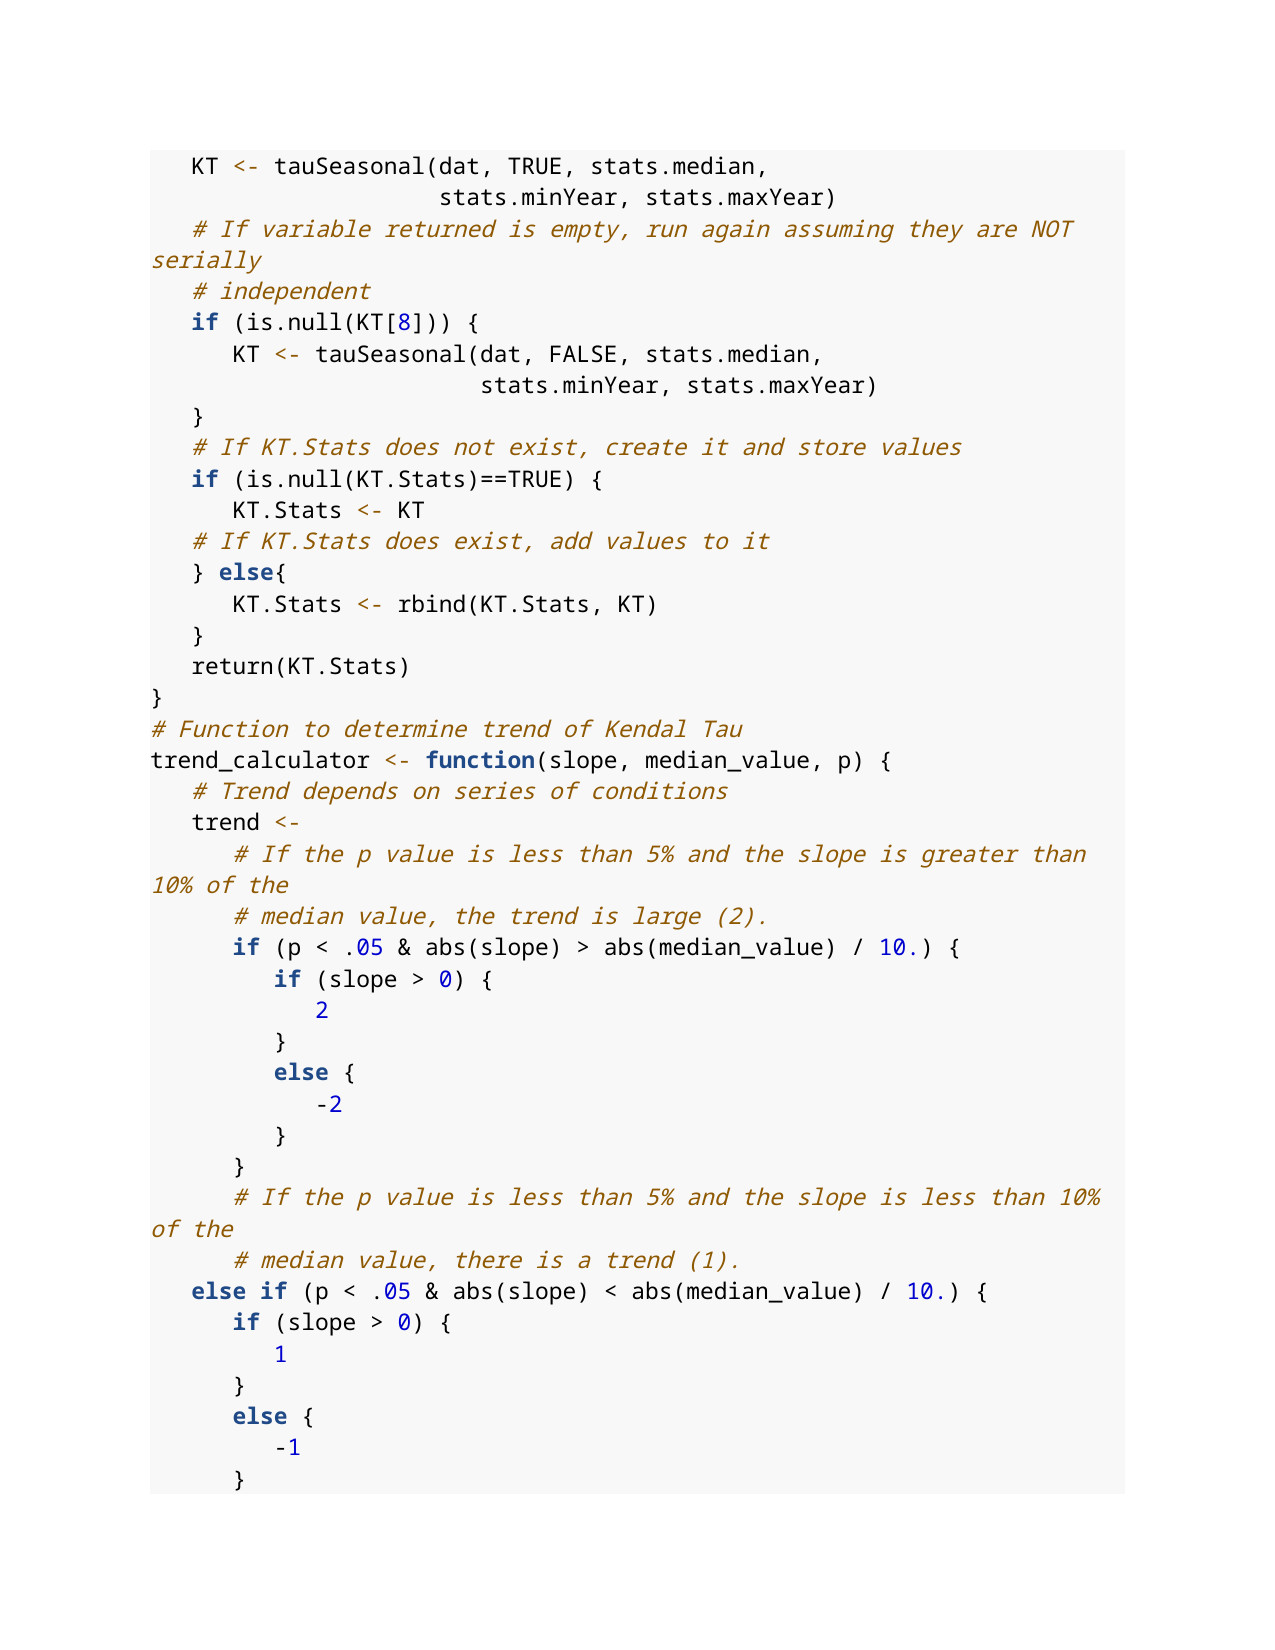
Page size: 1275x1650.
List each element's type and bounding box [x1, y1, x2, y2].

text [150, 150, 1125, 1494]
